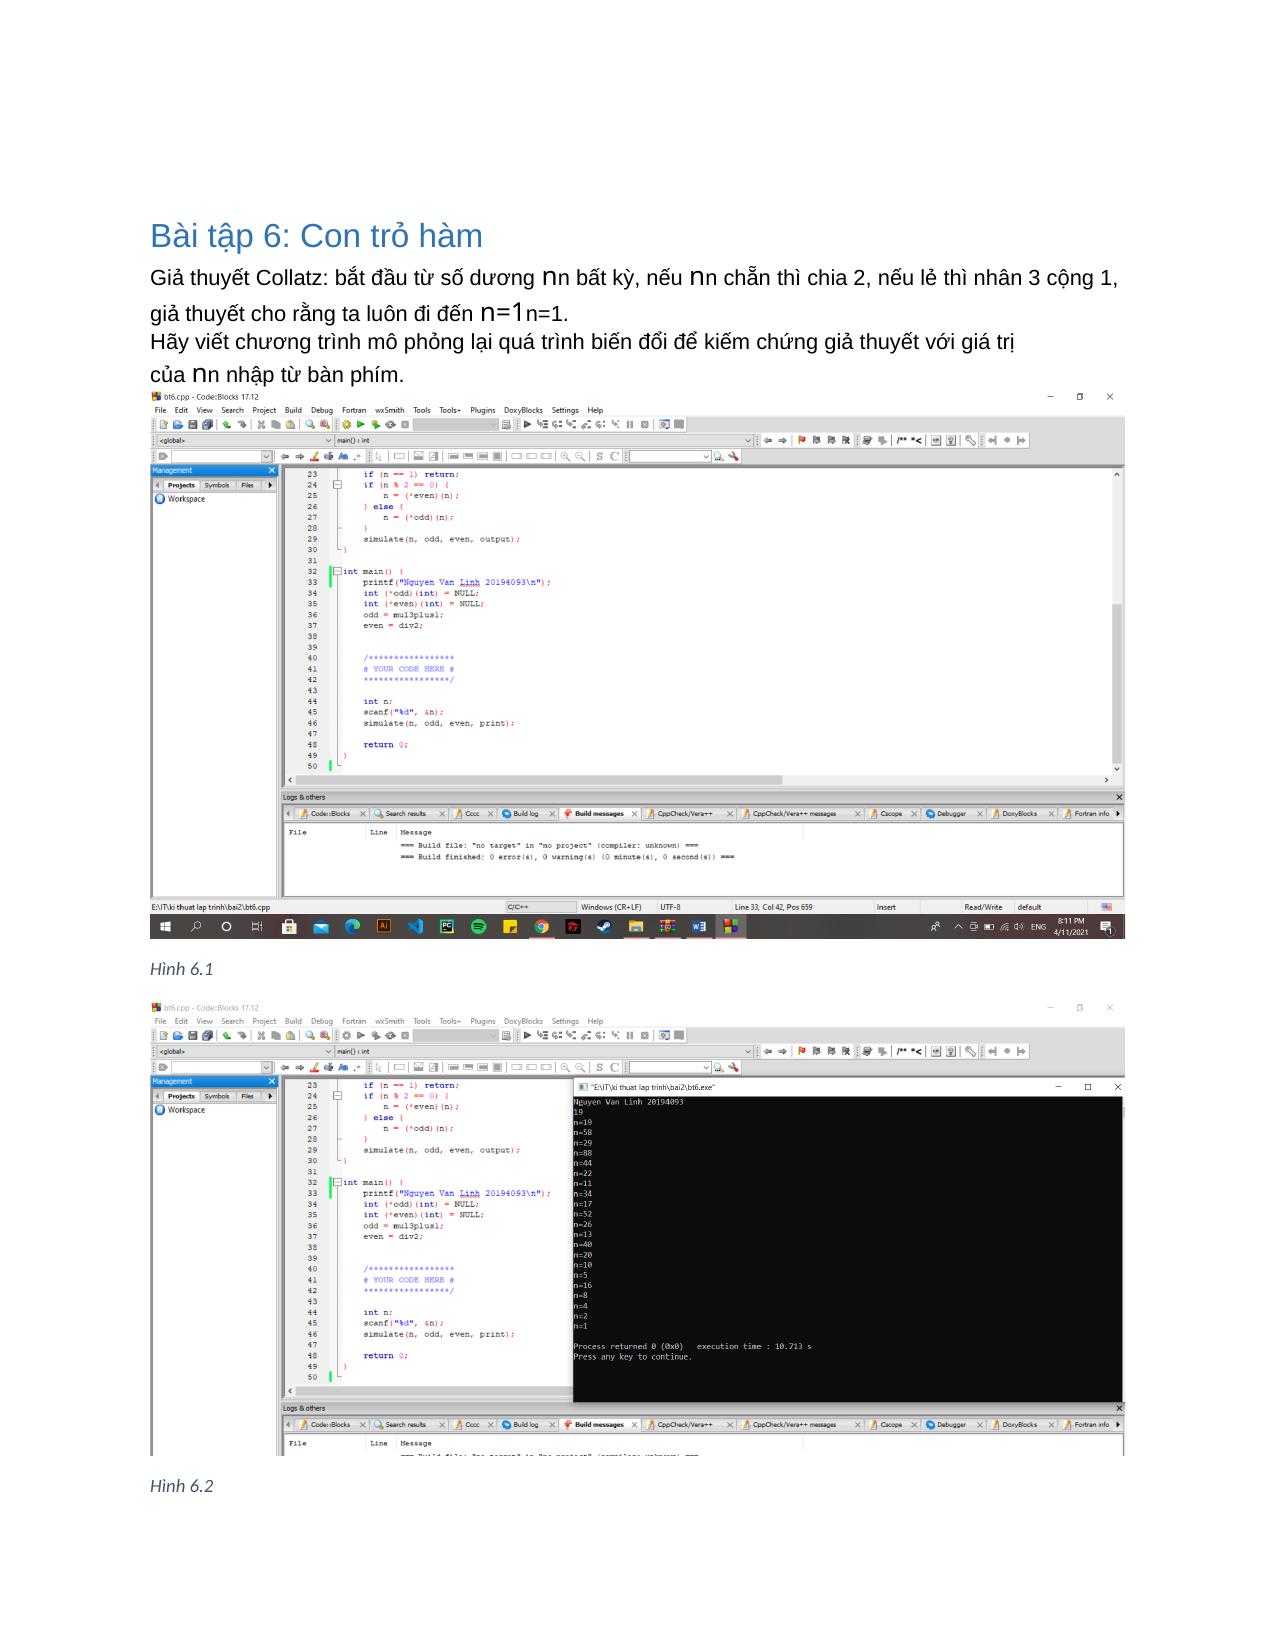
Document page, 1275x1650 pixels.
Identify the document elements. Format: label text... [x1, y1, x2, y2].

text Hình 6.1 [150, 957, 1125, 980]
picture [150, 389, 1125, 939]
text Giả thuyết Collatz: bắt đầu từ số dương nn bất kỳ, nếu nn chẵn thì chia 2, nếu lẻ thì nhân 3 cộng 1, giả thuyết cho rằng ta luôn đi đến n=1n=1. [150, 258, 1125, 329]
text Hình 6.2 [150, 1474, 1125, 1497]
subtitle Bài tập 6: Con trỏ hàm [150, 216, 1125, 255]
picture [150, 1000, 1125, 1456]
text Hãy viết chương trình mô phỏng lại quá trình biến đổi để kiếm chứng giả thuyết với giá trị của nn nhập từ bàn phím. [150, 329, 1125, 389]
